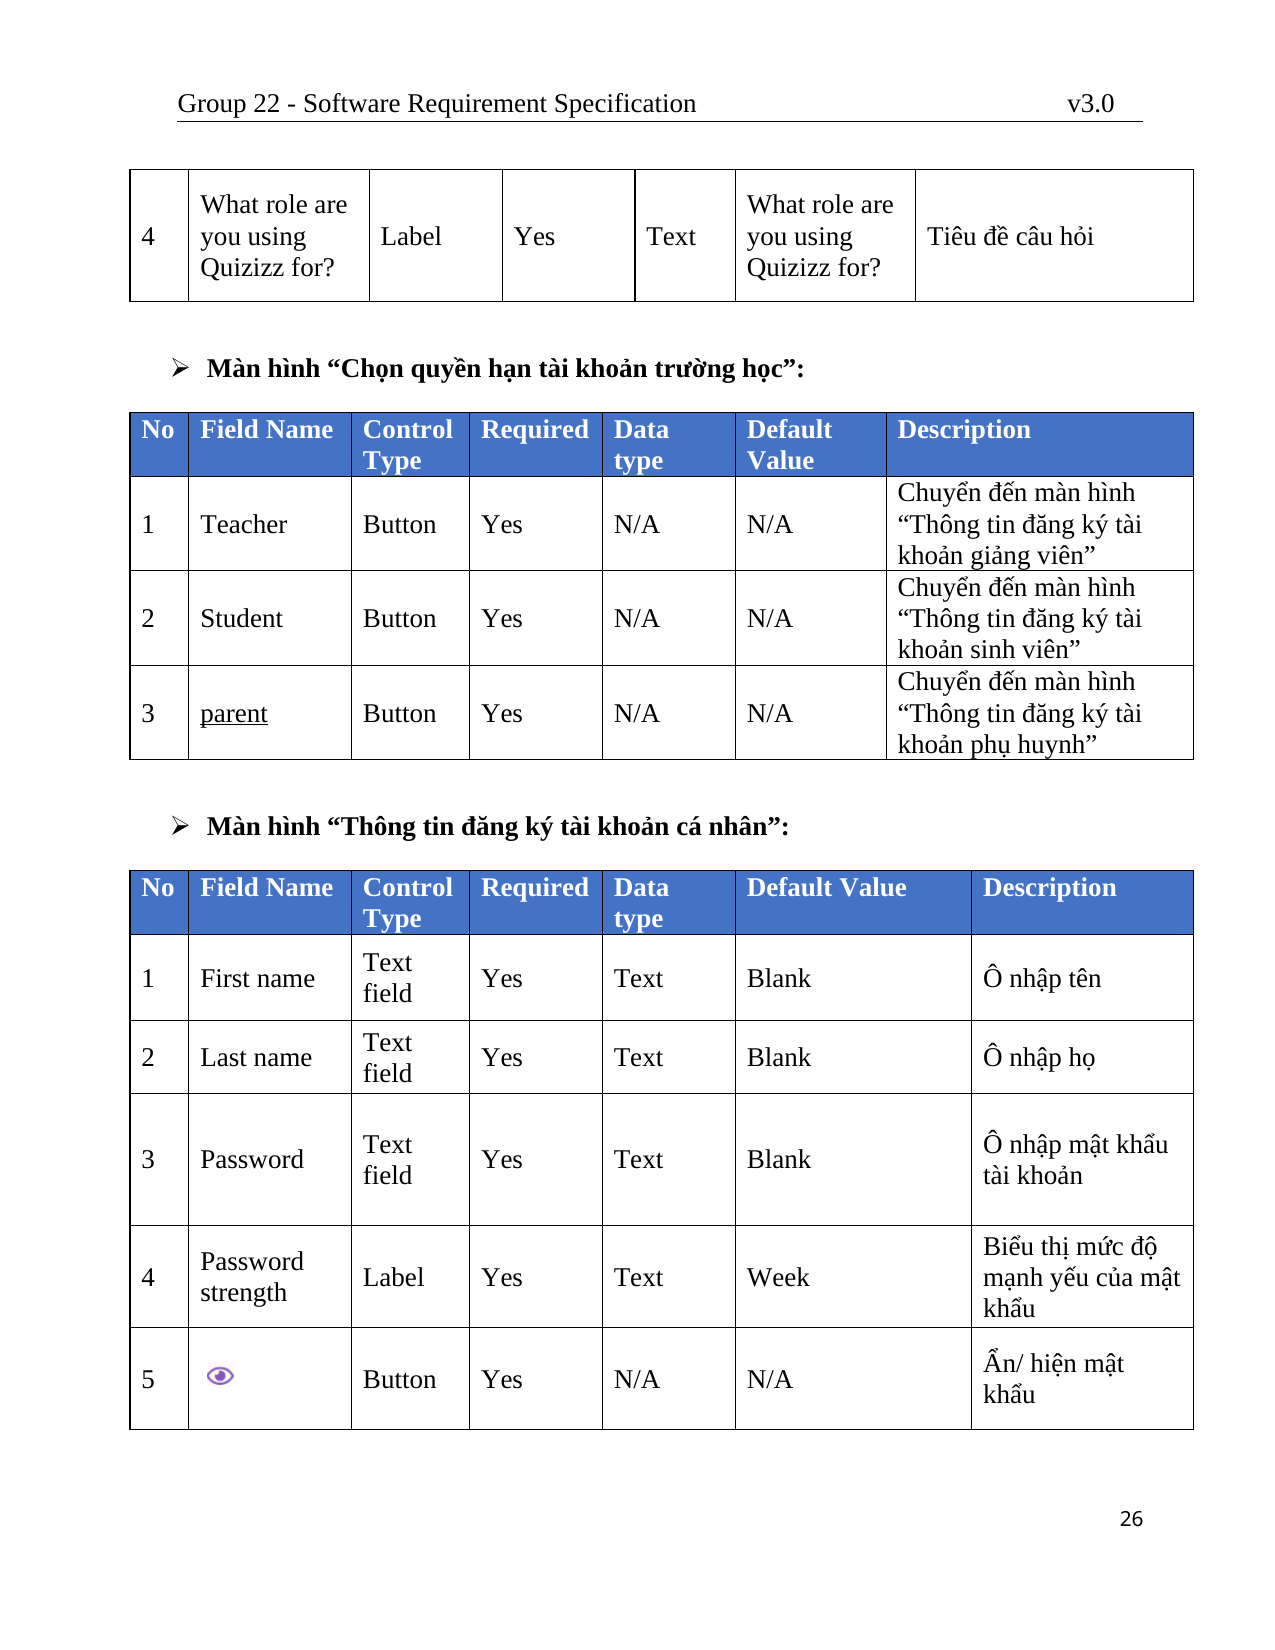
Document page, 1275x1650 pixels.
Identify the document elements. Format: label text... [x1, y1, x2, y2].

table_header Field Name [189, 413, 351, 476]
table_cell Label [370, 170, 502, 301]
table_cell Yes [470, 1328, 602, 1428]
table_cell Last name [189, 1021, 351, 1093]
table_cell 2 [131, 571, 188, 664]
table_cell Yes [470, 1021, 602, 1093]
table_header Data type [603, 413, 735, 476]
table_cell N/A [603, 1328, 735, 1428]
table_header Default Value [736, 413, 886, 476]
table_cell 3 [131, 1094, 188, 1224]
table_cell Ô nhập tên [972, 935, 1193, 1020]
table_cell N/A [603, 666, 735, 759]
table_cell 3 [131, 666, 188, 759]
subtitle Màn hình “Thông tin đăng ký tài khoản cá nhân”: [169, 810, 1143, 841]
table_header Description [972, 871, 1193, 934]
table_cell Blank [736, 935, 971, 1020]
table_cell Button [352, 1328, 469, 1428]
table_cell Password strength [189, 1226, 351, 1327]
table_cell Chuyển đến màn hình “Thông tin đăng ký tài khoản phụ huynh” [887, 666, 1193, 759]
table_cell N/A [736, 1328, 971, 1428]
table_cell 4 [131, 170, 188, 301]
table_cell Yes [503, 170, 634, 301]
table_cell Chuyển đến màn hình “Thông tin đăng ký tài khoản giảng viên” [887, 477, 1193, 570]
table_cell N/A [603, 477, 735, 570]
table_header Control Type [352, 413, 469, 476]
picture [207, 1362, 236, 1386]
table_cell Text [603, 1094, 735, 1224]
table_cell Text [603, 935, 735, 1020]
table_cell Ô nhập mật khẩu tài khoản [972, 1094, 1193, 1224]
table_cell 4 [131, 1226, 188, 1327]
table_cell Text field [352, 1021, 469, 1093]
table_cell parent [189, 666, 351, 759]
table_cell N/A [603, 571, 735, 664]
table_cell Label [352, 1226, 469, 1327]
table_cell Button [352, 477, 469, 570]
table_cell Text [636, 170, 735, 301]
table_cell What role are you using Quizizz for? [189, 170, 369, 301]
table_header No [131, 871, 188, 934]
table_cell Text field [352, 935, 469, 1020]
table_cell Teacher [189, 477, 351, 570]
table_header Default Value [736, 871, 971, 934]
table_header Description [887, 413, 1193, 476]
table_header Data type [603, 871, 735, 934]
table_cell Blank [736, 1021, 971, 1093]
table_cell Biểu thị mức độ mạnh yếu của mật khẩu [972, 1226, 1193, 1327]
table_cell Yes [470, 477, 602, 570]
table_cell Yes [470, 935, 602, 1020]
table_cell Text [603, 1226, 735, 1327]
subtitle Màn hình “Chọn quyền hạn tài khoản trường học”: [169, 352, 1143, 383]
table_cell First name [189, 935, 351, 1020]
table_cell Yes [470, 1226, 602, 1327]
table_cell Ẩn/ hiện mật khẩu [972, 1328, 1193, 1428]
table_cell Yes [470, 571, 602, 664]
table_header Required [470, 871, 602, 934]
table_cell Blank [736, 1094, 971, 1224]
table_cell Button [352, 571, 469, 664]
table_header Required [470, 413, 602, 476]
table_cell What role are you using Quizizz for? [736, 170, 915, 301]
table_cell Week [736, 1226, 971, 1327]
table_cell Tiêu đề câu hỏi [916, 170, 1193, 301]
table_cell Student [189, 571, 351, 664]
table_cell Ô nhập họ [972, 1021, 1193, 1093]
table_cell N/A [736, 666, 886, 759]
table_cell 1 [131, 935, 188, 1020]
table_header Field Name [189, 871, 351, 934]
table_cell 1 [131, 477, 188, 570]
table_cell Yes [470, 1094, 602, 1224]
table_header Control Type [352, 871, 469, 934]
table_cell 5 [131, 1328, 188, 1428]
table_cell 2 [131, 1021, 188, 1093]
table_cell Yes [470, 666, 602, 759]
table_cell Text field [352, 1094, 469, 1224]
table_cell Password [189, 1094, 351, 1224]
table_header No [131, 413, 188, 476]
table_cell Text [603, 1021, 735, 1093]
table_cell Button [352, 666, 469, 759]
table_cell [189, 1328, 351, 1428]
table_cell N/A [736, 477, 886, 570]
table_cell N/A [736, 571, 886, 664]
table_cell Chuyển đến màn hình “Thông tin đăng ký tài khoản sinh viên” [887, 571, 1193, 664]
